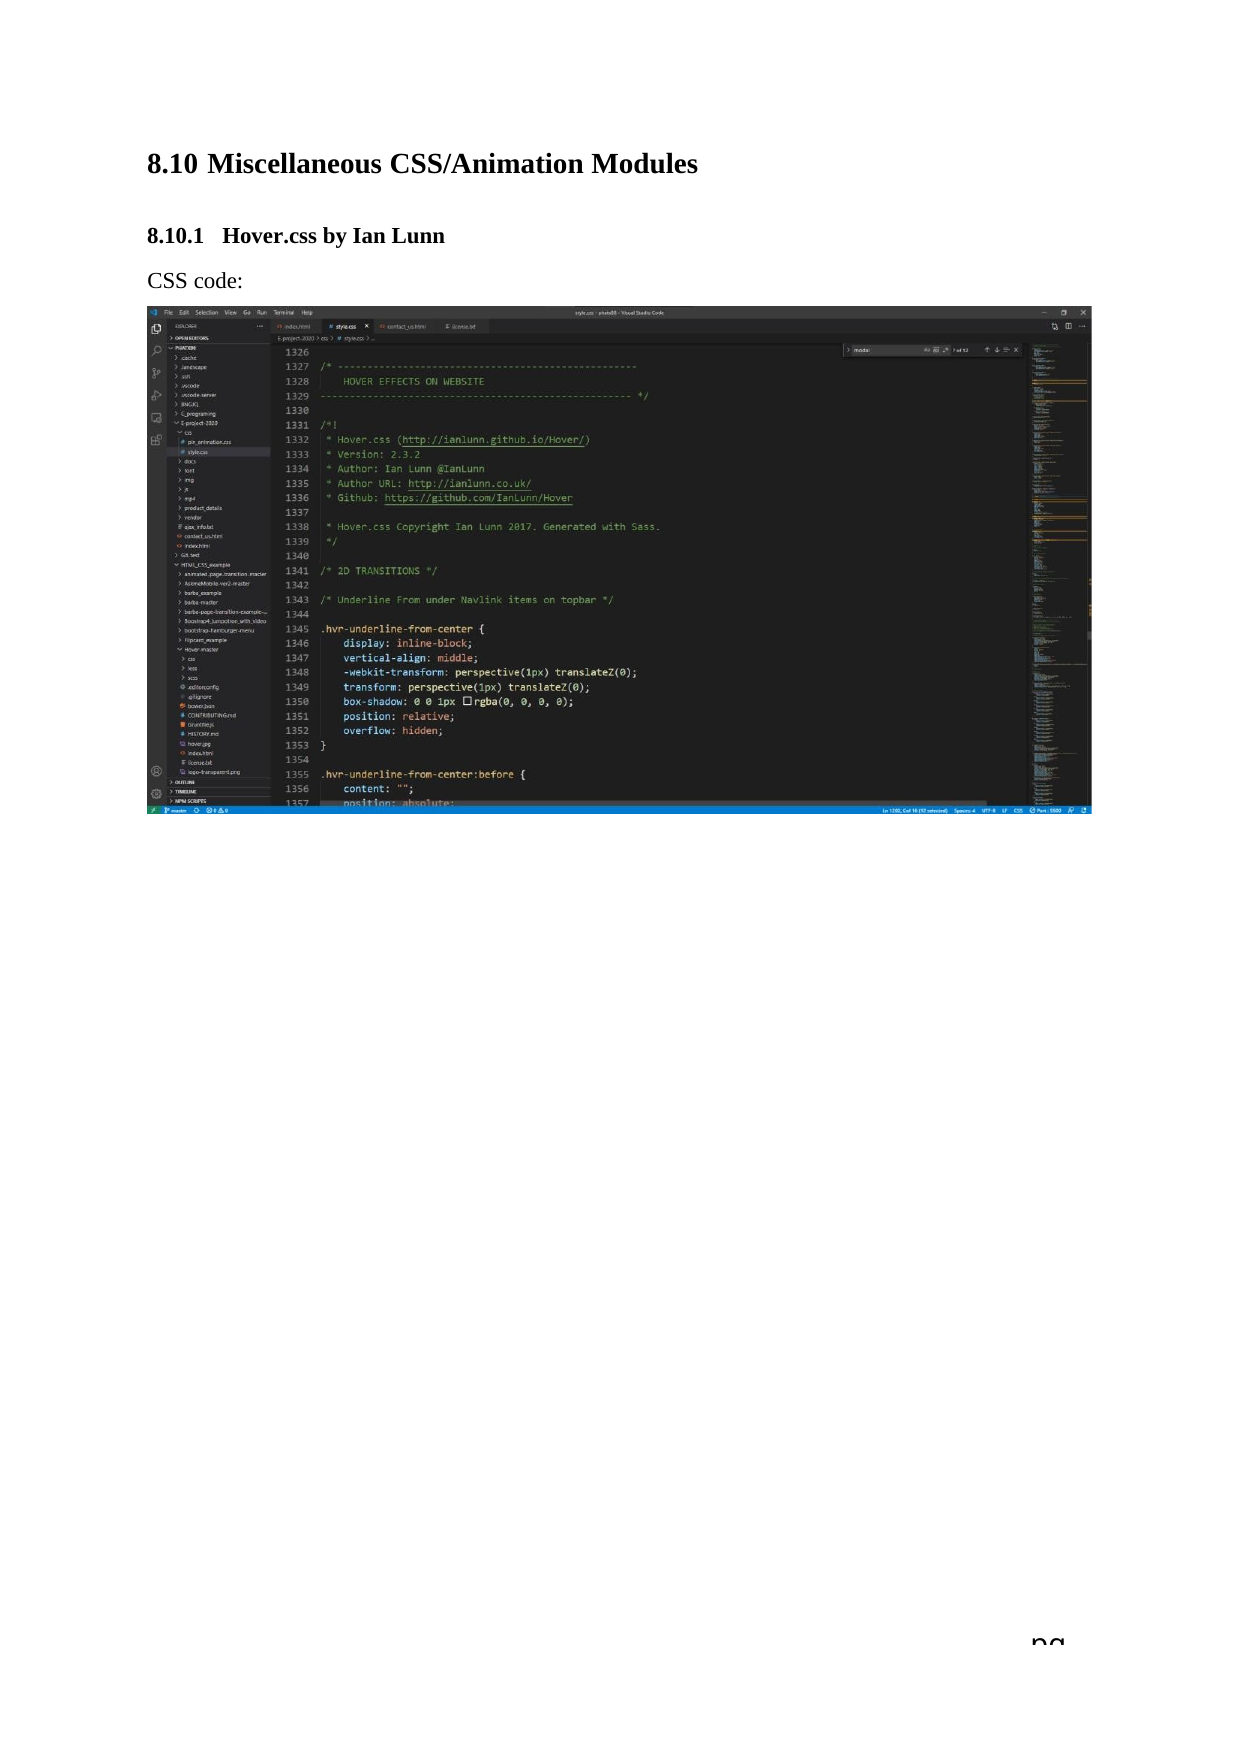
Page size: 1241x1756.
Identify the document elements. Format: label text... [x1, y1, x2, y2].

list Hover.css by Ian Lunn [147, 222, 1240, 248]
list Miscellaneous CSS/Animation Modules [147, 147, 1240, 180]
text CSS code: [147, 267, 1240, 294]
picture [147, 306, 1092, 814]
